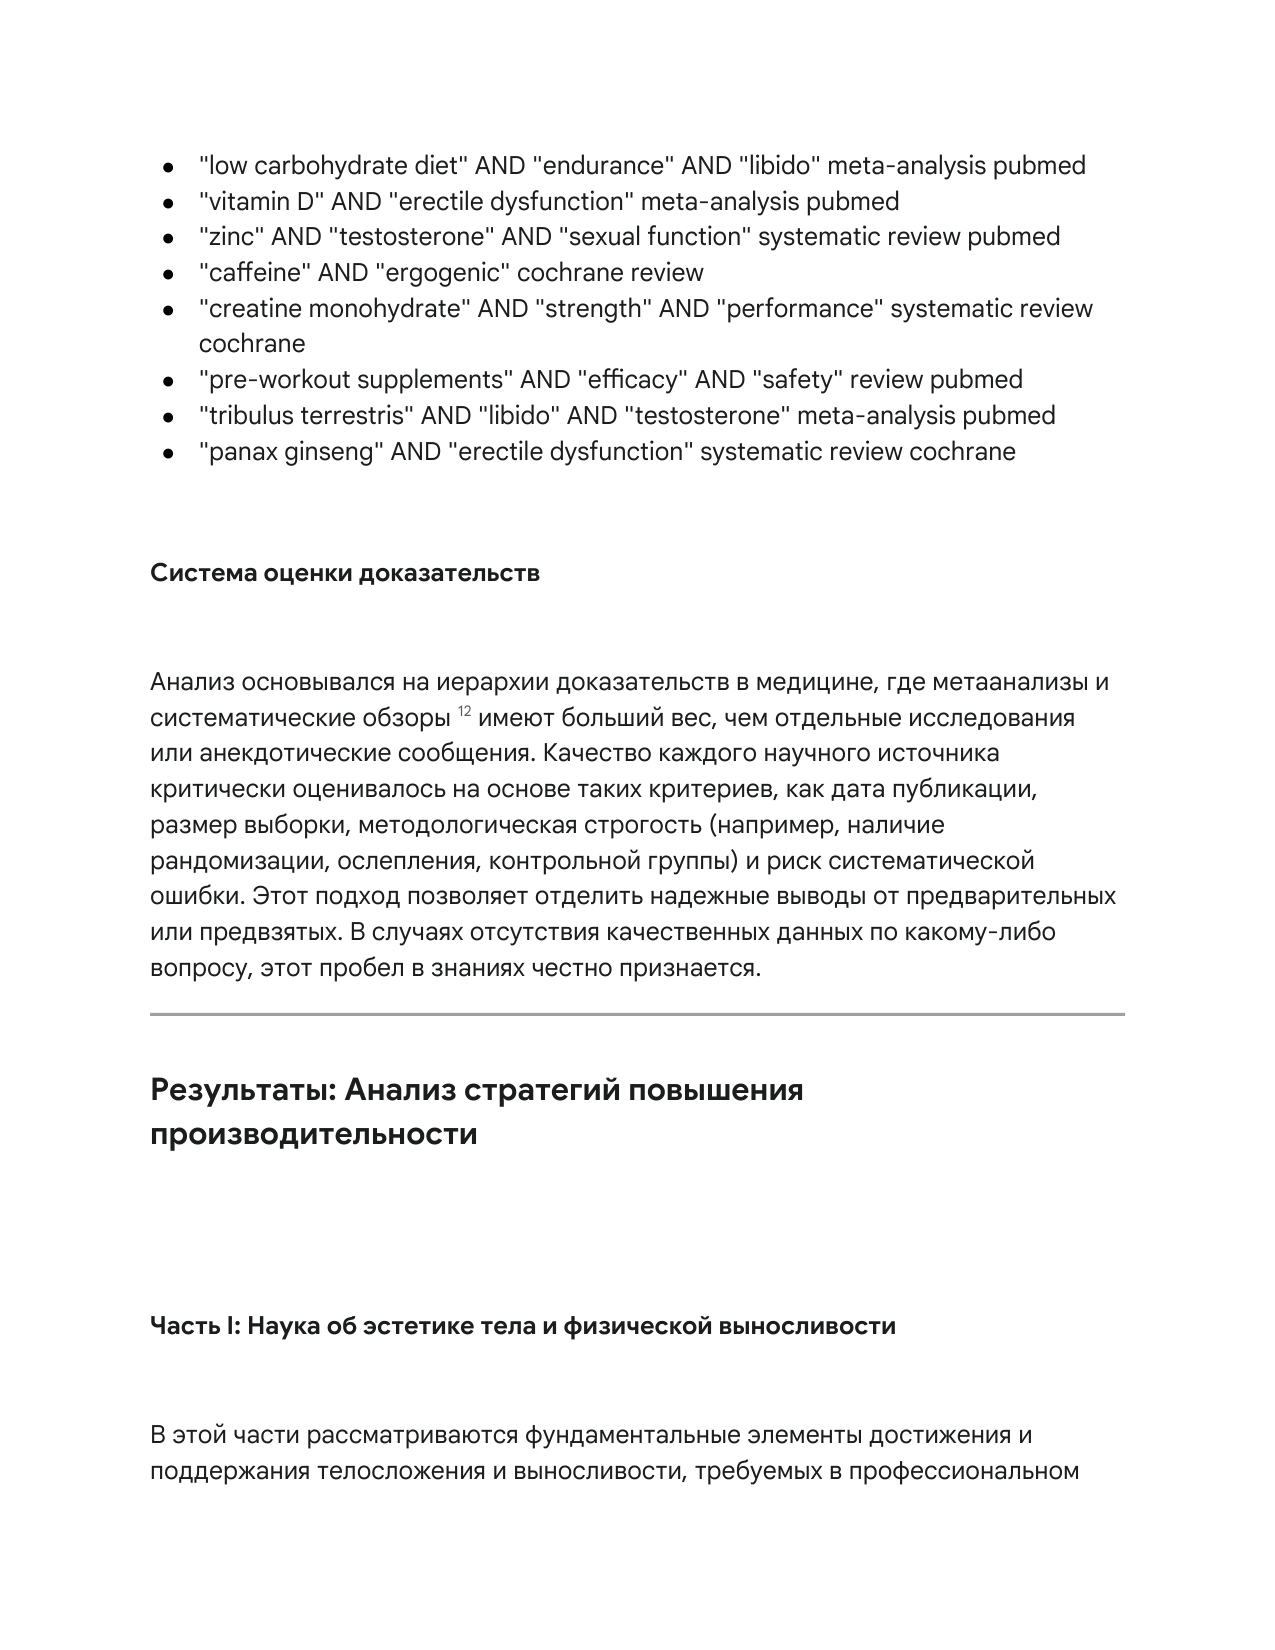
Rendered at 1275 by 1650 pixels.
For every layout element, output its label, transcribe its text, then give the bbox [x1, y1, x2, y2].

list "creatine monohydrate" AND "strength" AND "performance" systematic review cochrane [161, 293, 1125, 360]
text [150, 1419, 1125, 1487]
list "low carbohydrate diet" AND "endurance" AND "libido" meta-analysis pubmed [161, 150, 1125, 181]
list "caffeine" AND "ergogenic" cochrane review [161, 257, 1125, 288]
list "panax ginseng" AND "erectile dysfunction" systematic review cochrane [161, 436, 1125, 467]
text Анализ основывался на иерархии доказательств в медицине, где метаанализы и систематические обзоры 12 имеют больший вес, чем отдельные исследования или анекдотические сообщения. Качество каждого научного источника критически оценивалось на основе таких критериев, как дата публикации, размер выборки, методологическая строгость (например, наличие рандомизации, ослепления, контрольной группы) и риск систематической ошибки. Этот подход позволяет отделить надежные выводы от предварительных или предвзятых. В случаях отсутствия качественных данных по какому-либо вопросу, этот пробел в знаниях честно признается. [150, 666, 1125, 983]
list "tribulus terrestris" AND "libido" AND "testosterone" meta-analysis pubmed [161, 400, 1125, 431]
subtitle Результаты: Анализ стратегий повышения производительности [150, 1070, 1125, 1153]
list "zinc" AND "testosterone" AND "sexual function" systematic review pubmed [161, 221, 1125, 253]
list "vitamin D" AND "erectile dysfunction" meta-analysis pubmed [161, 186, 1125, 217]
subtitle Часть I: Наука об эстетике тела и физической выносливости [150, 1311, 1125, 1342]
list "pre-workout supplements" AND "efficacy" AND "safety" review pubmed [161, 364, 1125, 396]
subtitle Система оценки доказательств [150, 557, 1125, 589]
